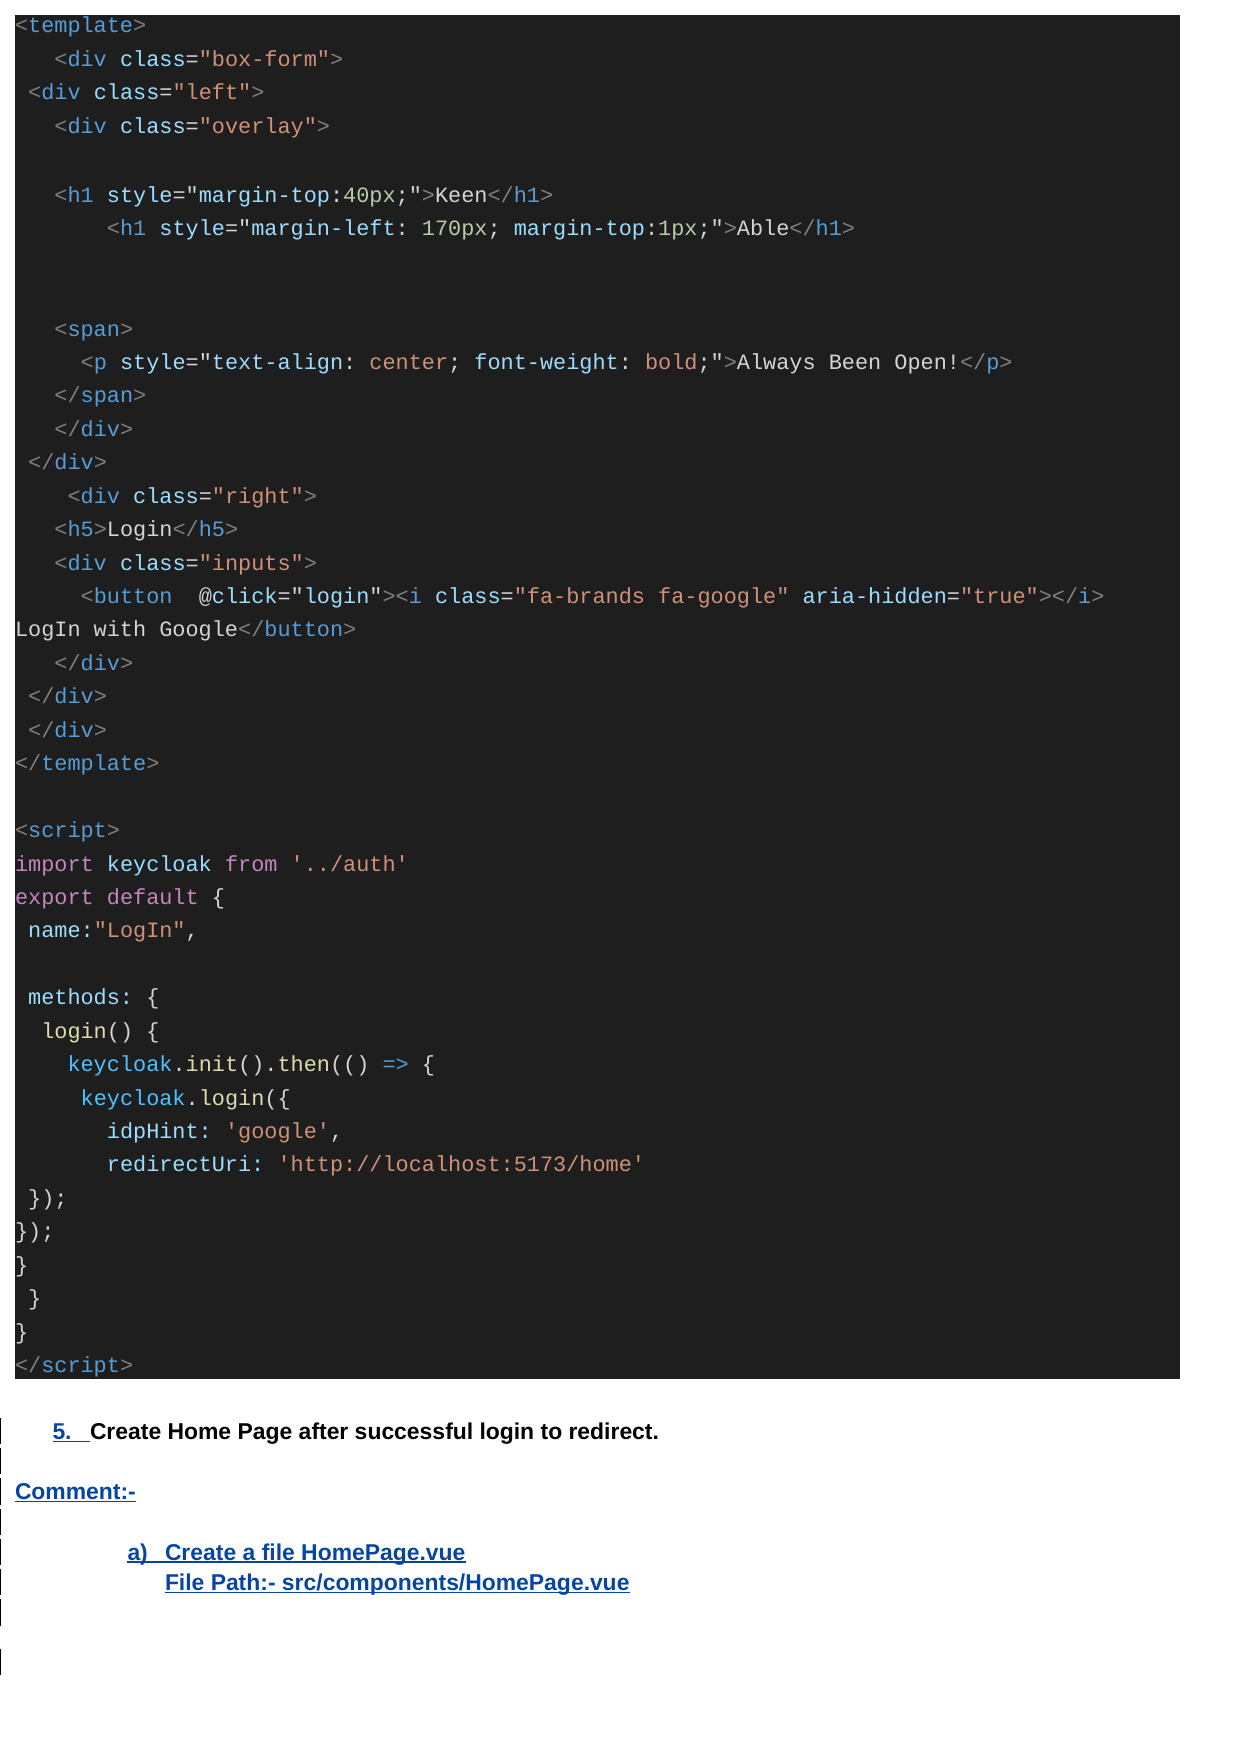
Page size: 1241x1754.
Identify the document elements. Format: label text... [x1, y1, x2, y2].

text </div> [15, 451, 1180, 476]
text <button @click="login"><i class="fa-brands fa-google" aria-hidden="true"></i> LogIn with Google</button> [15, 585, 1180, 643]
text <h1 style="margin-top:40px;">Keen</h1> [15, 184, 1180, 209]
text idpHint: 'google', [15, 1120, 1180, 1145]
text <div class="right"> [15, 485, 1180, 510]
text </template> [15, 752, 1180, 777]
text <h5>Login</h5> [15, 518, 1180, 543]
text login() { [15, 1020, 1180, 1045]
list Create Home Page after successful login to redirect. [52, 1418, 1180, 1444]
text <div class="left"> [15, 82, 1180, 106]
text name:"LogIn", [15, 919, 1180, 944]
text <template> [15, 15, 1180, 39]
text <h1 style="margin-left: 170px; margin-top:1px;">Able</h1> [15, 217, 1180, 242]
text <script> [15, 819, 1180, 844]
text </div> [15, 652, 1180, 677]
text export default { [15, 886, 1180, 911]
text keycloak.login({ [15, 1087, 1180, 1112]
text <div class="inputs"> [15, 552, 1180, 577]
text </div> [15, 719, 1180, 744]
text </script> [15, 1354, 1180, 1379]
text import keycloak from '../auth' [15, 853, 1180, 877]
text keycloak.init().then(() => { [15, 1053, 1180, 1078]
text }); [15, 1187, 1180, 1212]
text </div> [15, 686, 1180, 710]
text </span> [15, 384, 1180, 409]
text } [15, 1287, 1180, 1312]
text <div class="overlay"> [15, 115, 1180, 140]
text } [15, 1321, 1180, 1346]
text <div class="box-form"> [15, 48, 1180, 73]
text </div> [15, 418, 1180, 443]
text }); [15, 1221, 1180, 1245]
text methods: { [15, 986, 1180, 1011]
text redirectUri: 'http://localhost:5173/home' [15, 1154, 1180, 1178]
text } [15, 1254, 1180, 1279]
text <p style="text-align: center; font-weight: bold;">Always Been Open!</p> [15, 351, 1180, 376]
text <span> [15, 318, 1180, 342]
